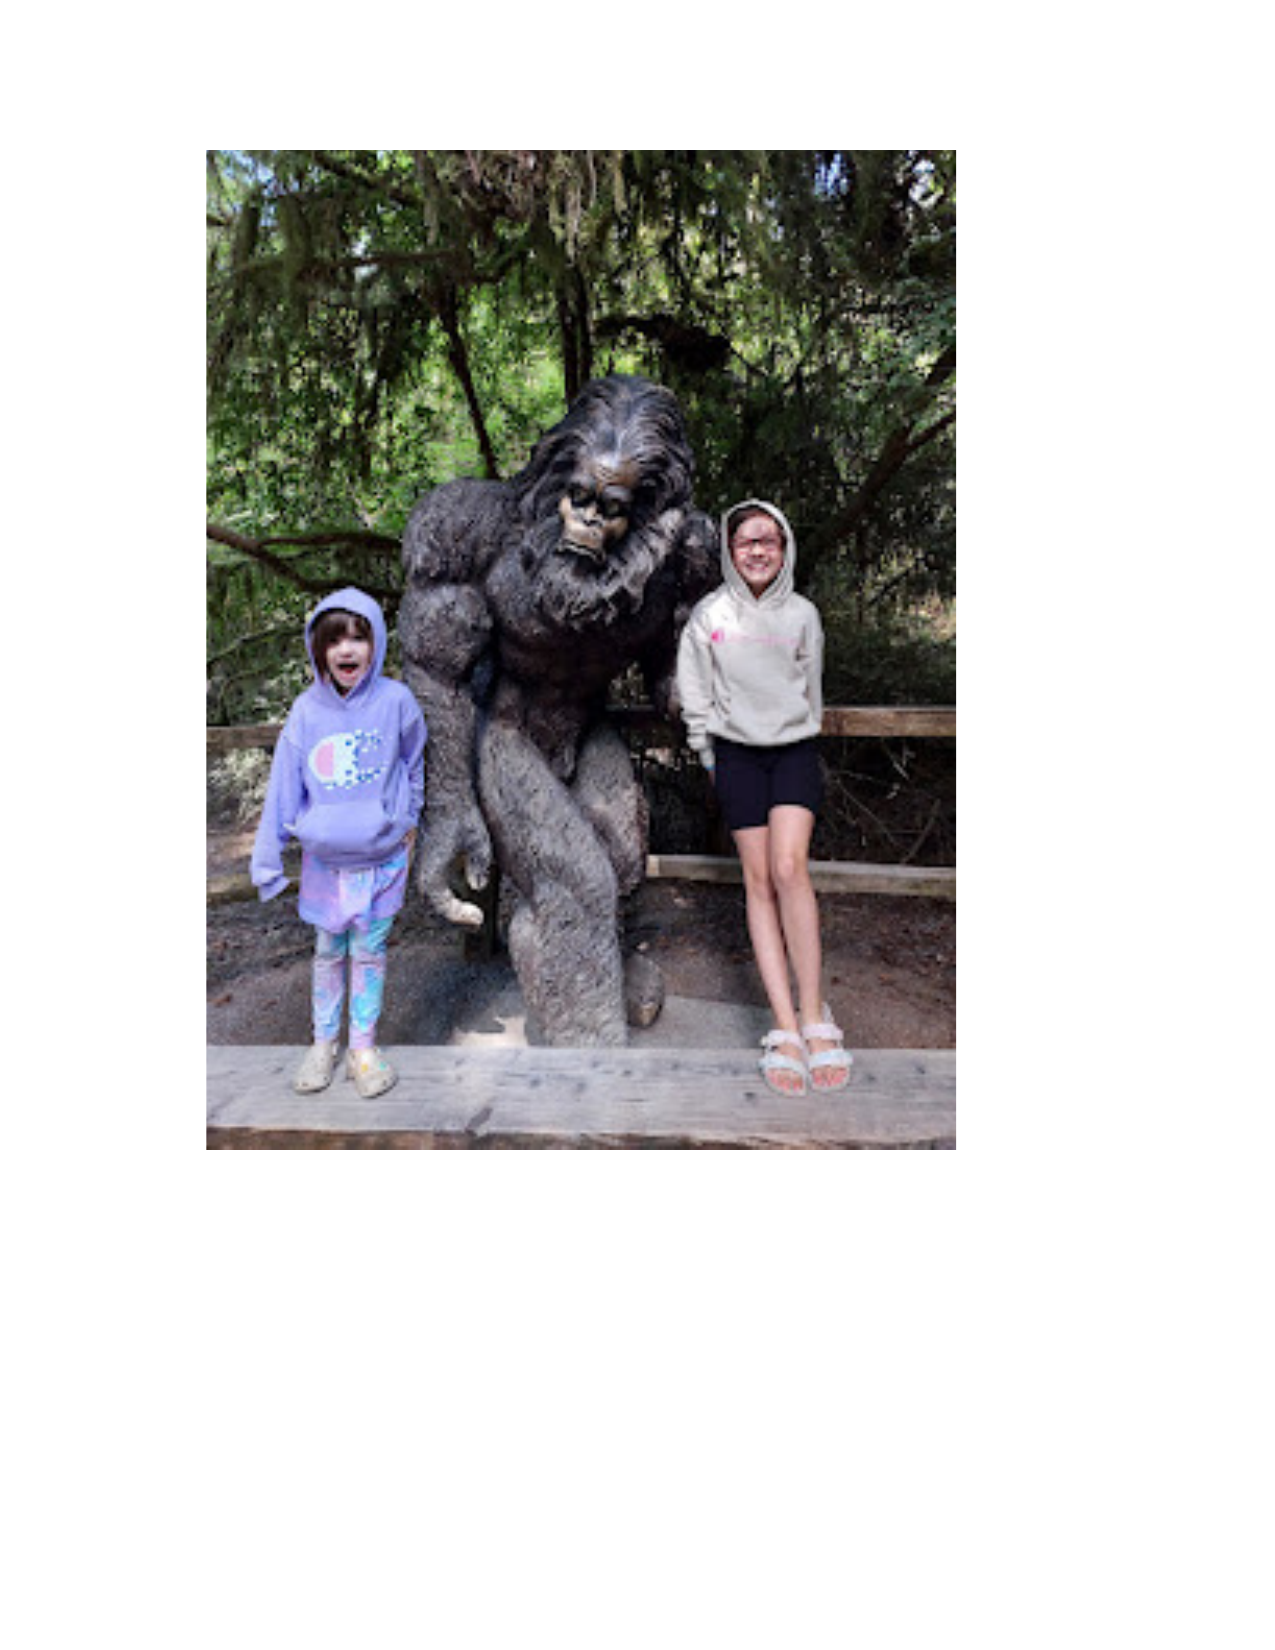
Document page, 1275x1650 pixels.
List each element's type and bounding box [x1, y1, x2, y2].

picture [206, 150, 957, 1150]
